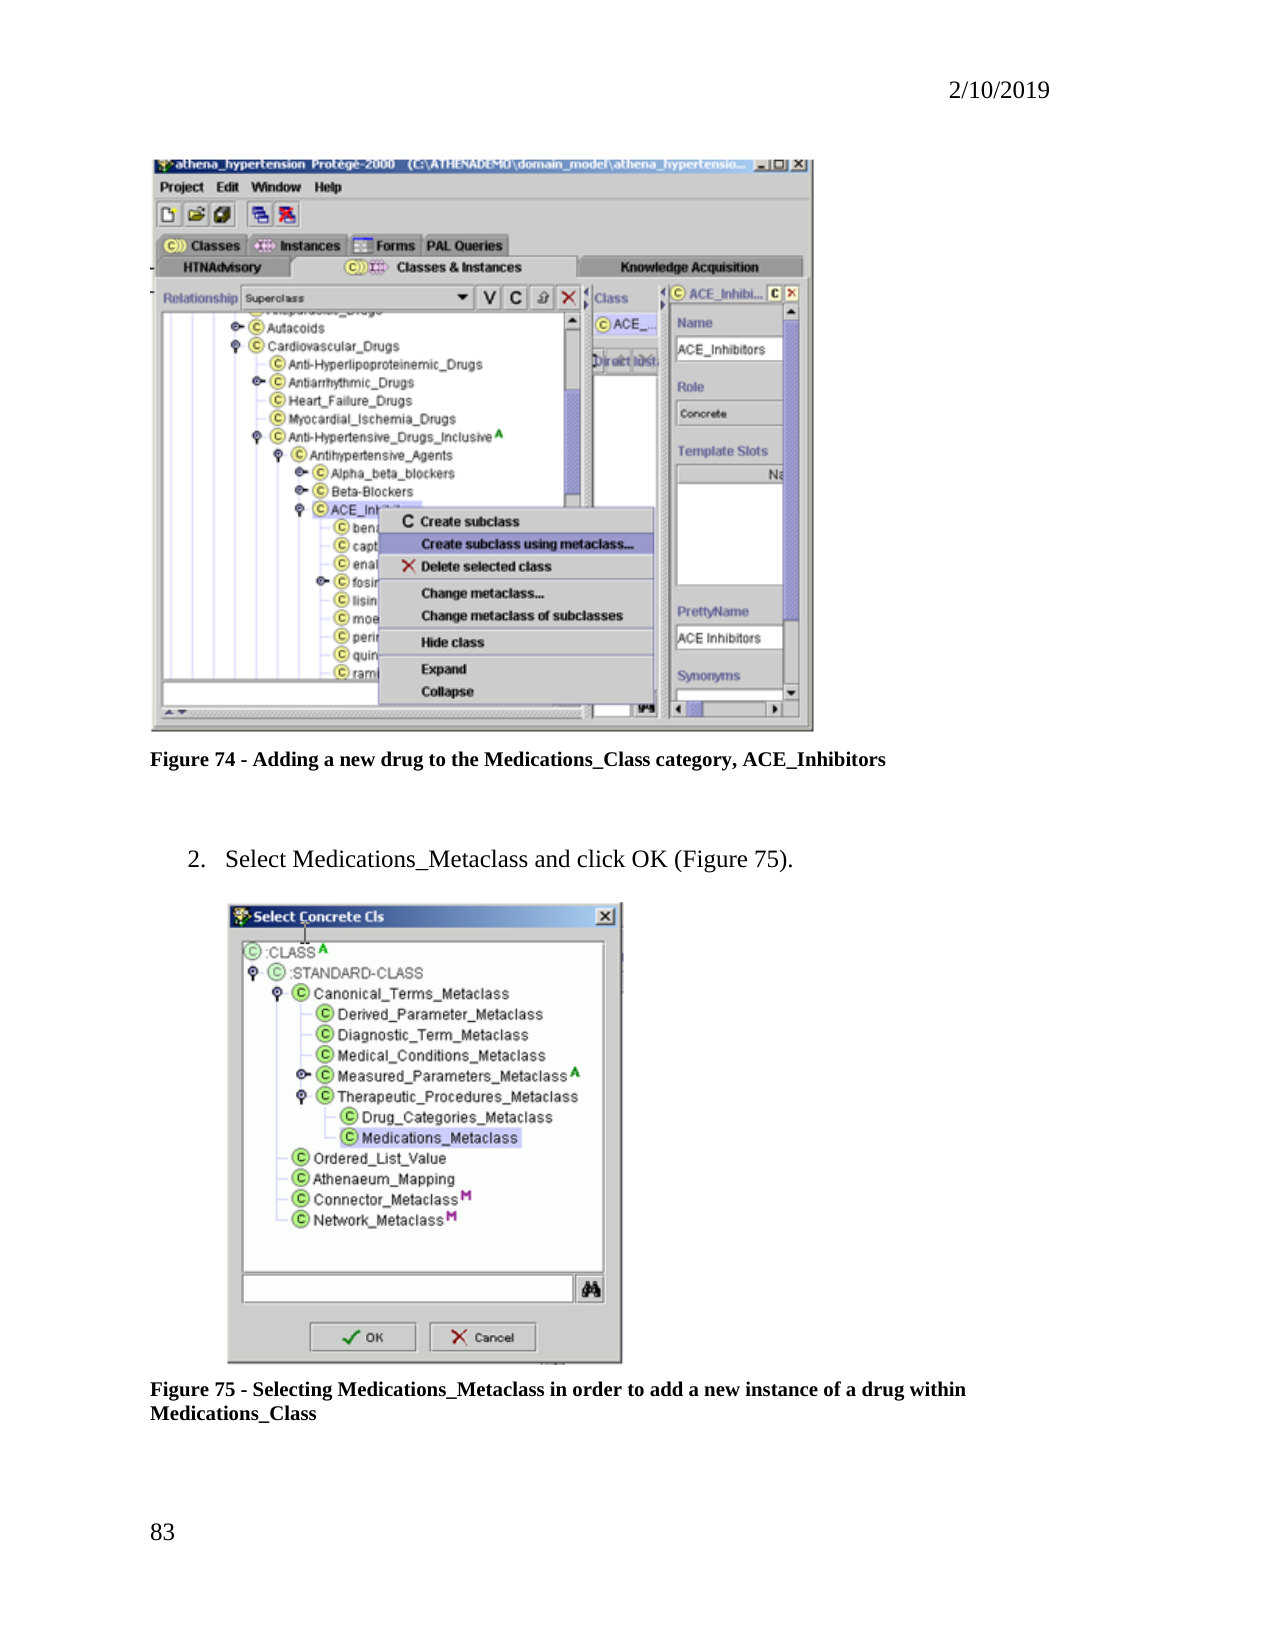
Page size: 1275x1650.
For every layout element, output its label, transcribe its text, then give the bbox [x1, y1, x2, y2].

picture [225, 901, 624, 1365]
picture [150, 150, 817, 735]
